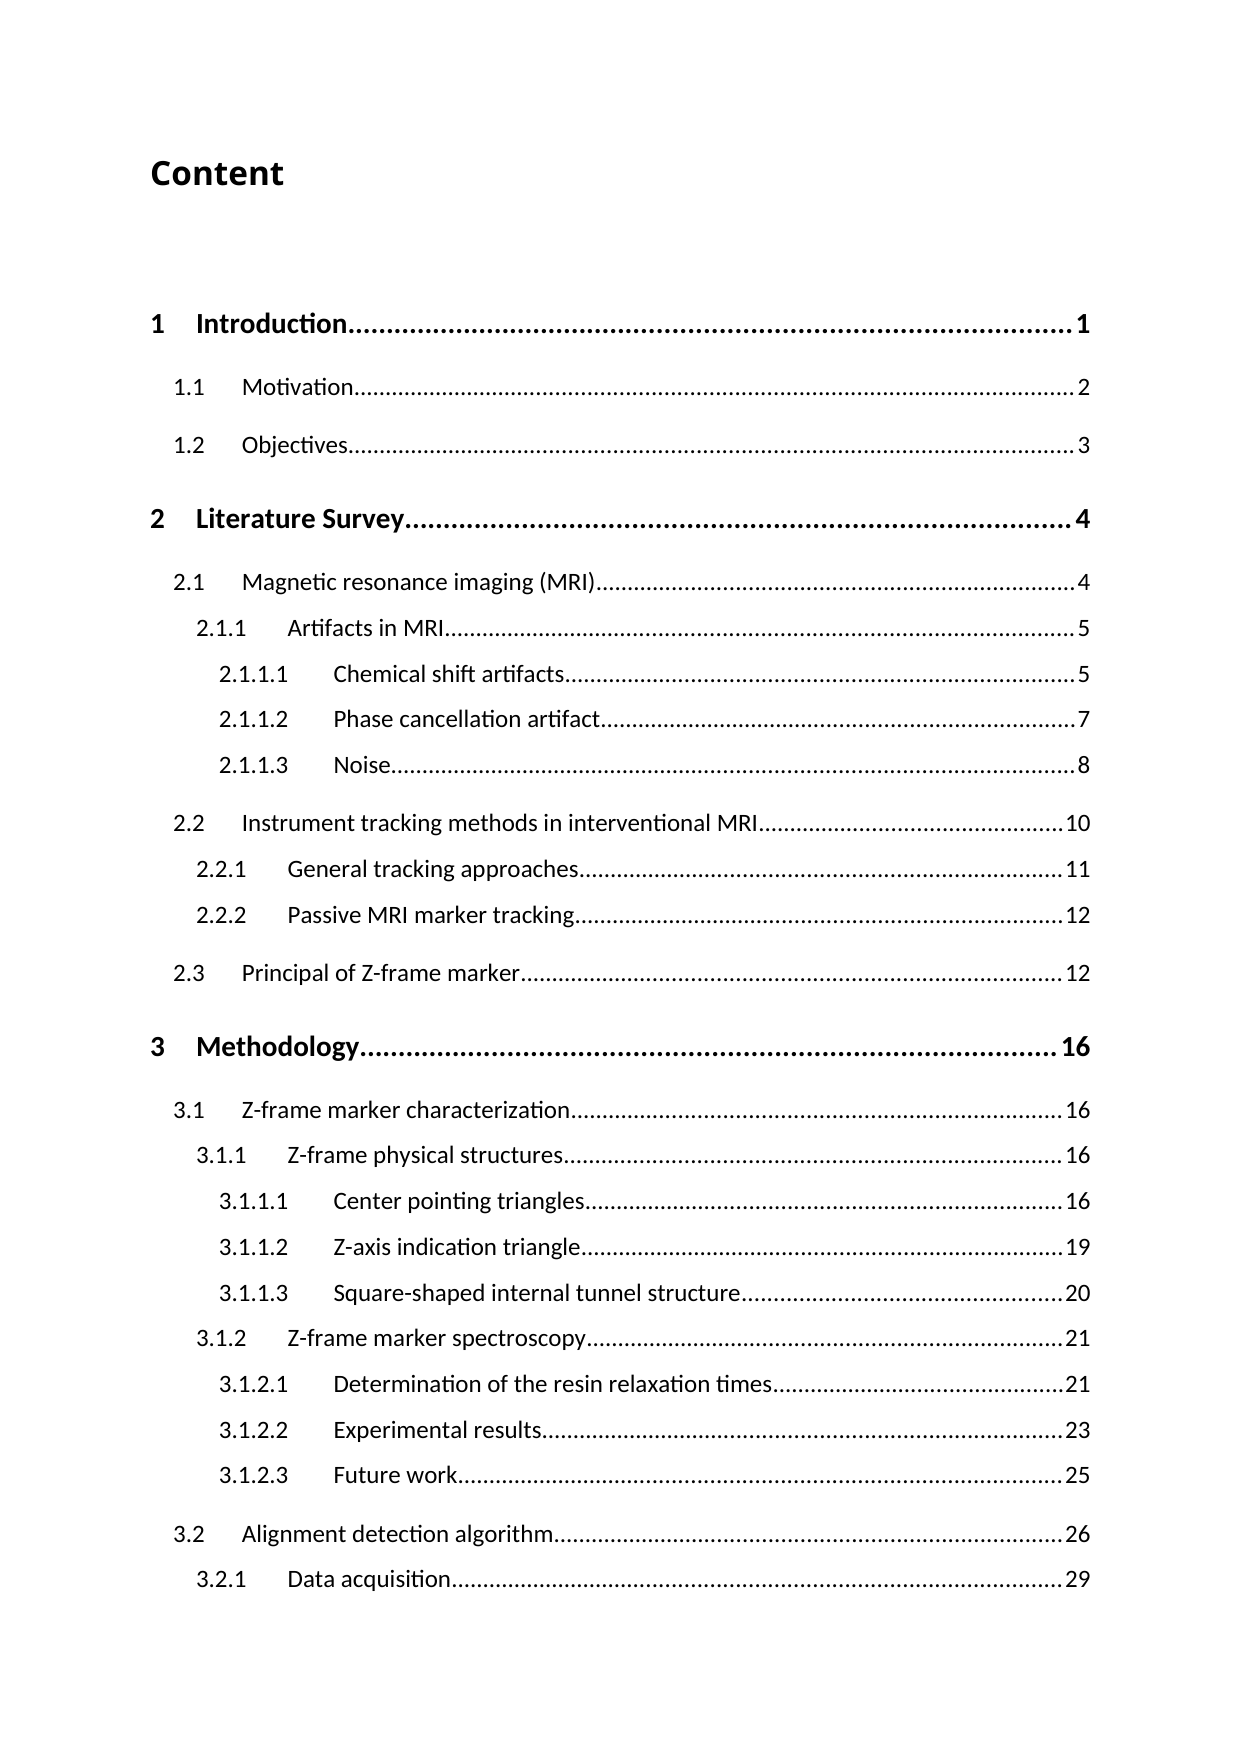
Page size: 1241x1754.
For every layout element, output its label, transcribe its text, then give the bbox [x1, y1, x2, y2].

text 3.1.1 Z-frame physical structures 16 [196, 1139, 1090, 1170]
text 2.3 Principal of Z-frame marker 12 [173, 957, 1090, 988]
text 2.2.2 Passive MRI marker tracking 12 [196, 899, 1090, 929]
text 3.1.1.3 Square-shaped internal tunnel structure 20 [219, 1277, 1090, 1307]
text 3.2 Alignment detection algorithm 26 [173, 1518, 1090, 1548]
text 3.1 Z-frame marker characterization 16 [173, 1094, 1090, 1124]
text 2.1.1 Artifacts in MRI 5 [196, 612, 1090, 643]
text 1.1 Motivation 2 [173, 371, 1090, 402]
text 2.2 Instrument tracking methods in interventional MRI 10 [173, 807, 1090, 838]
text 3.1.2 Z-frame marker spectroscopy 21 [196, 1322, 1090, 1353]
text 3.1.2.2 Experimental results 23 [219, 1414, 1090, 1444]
text 3.1.2.1 Determination of the resin relaxation times 21 [219, 1368, 1090, 1399]
text 2.2.1 General tracking approaches 11 [196, 853, 1090, 884]
text 3.2.1 Data acquisition 29 [196, 1564, 1090, 1594]
text 1 Introduction 1 [150, 306, 1090, 341]
text 1.2 Objectives 3 [173, 430, 1090, 460]
text 2.1 Magnetic resonance imaging (MRI) 4 [173, 566, 1090, 597]
text 2.1.1.2 Phase cancellation artifact 7 [219, 703, 1090, 734]
text 2.1.1.3 Noise 8 [219, 749, 1090, 780]
text Content [150, 150, 1090, 195]
text 2.1.1.1 Chemical shift artifacts 5 [219, 658, 1090, 688]
text 3.1.1.2 Z-axis indication triangle 19 [219, 1231, 1090, 1262]
text 2 Literature Survey 4 [150, 500, 1090, 536]
text 3.1.1.1 Center pointing triangles 16 [219, 1185, 1090, 1216]
text 3.1.2.3 Future work 25 [219, 1460, 1090, 1490]
text 3 Methodology 16 [150, 1028, 1090, 1063]
